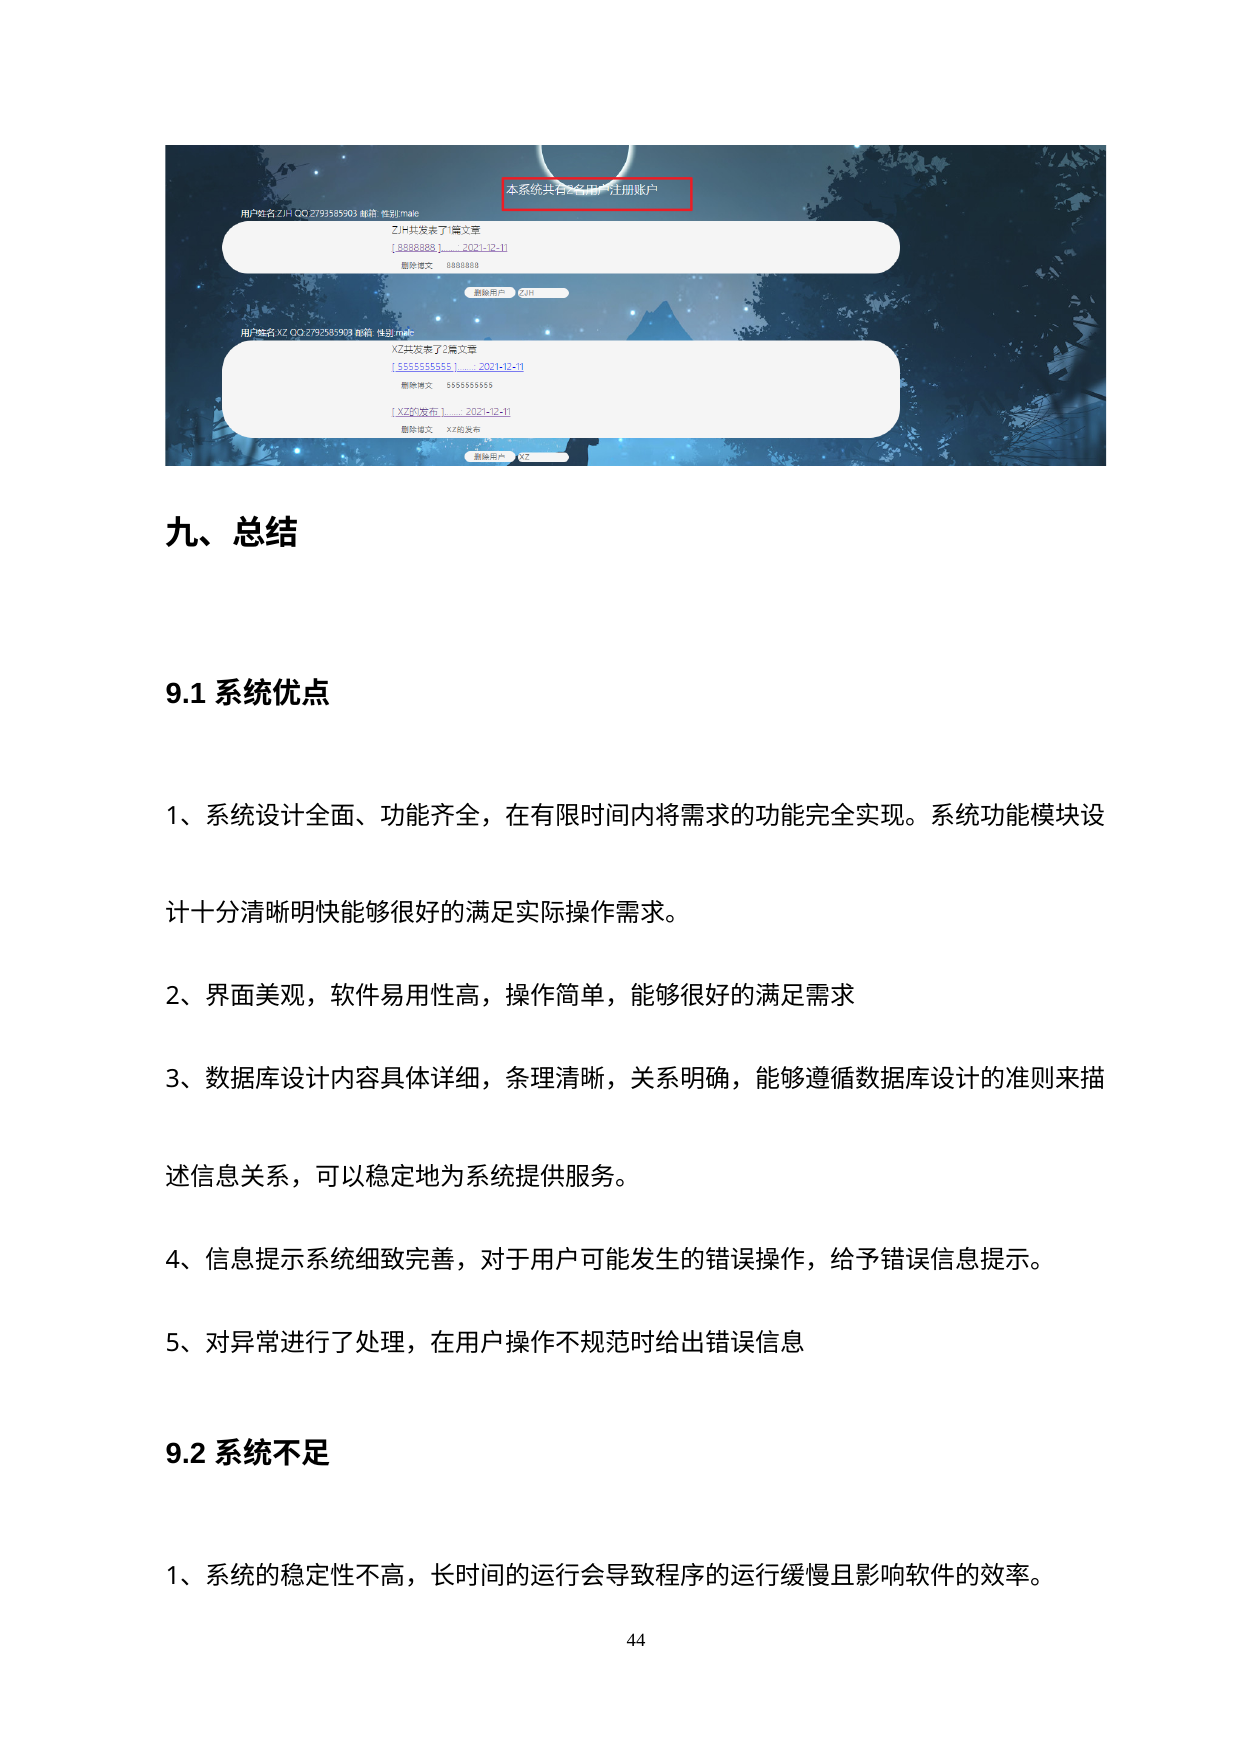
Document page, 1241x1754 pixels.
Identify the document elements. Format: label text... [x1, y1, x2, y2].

text 4、信息提示系统细致完善，对于用户可能发生的错误操作，给予错误信息提示。 [165, 1225, 1106, 1290]
text 1、系统的稳定性不高，长时间的运行会导致程序的运行缓慢且影响软件的效率。 [165, 1541, 1106, 1606]
subtitle 9.1 系统优点 [165, 658, 1106, 723]
text 3、数据库设计内容具体详细，条理清晰，关系明确，能够遵循数据库设计的准则来描述信息关系，可以稳定地为系统提供服务。 [165, 1044, 1106, 1207]
subtitle 9.2 系统不足 [165, 1418, 1106, 1483]
text 5、对异常进行了处理，在用户操作不规范时给出错误信息 [165, 1308, 1106, 1373]
picture [165, 145, 1107, 466]
text 2、界面美观，软件易用性高，操作简单，能够很好的满足需求 [165, 961, 1106, 1026]
subtitle 九、总结 [165, 498, 1106, 563]
text 1、系统设计全面、功能齐全，在有限时间内将需求的功能完全实现。系统功能模块设计十分清晰明快能够很好的满足实际操作需求。 [165, 781, 1106, 943]
